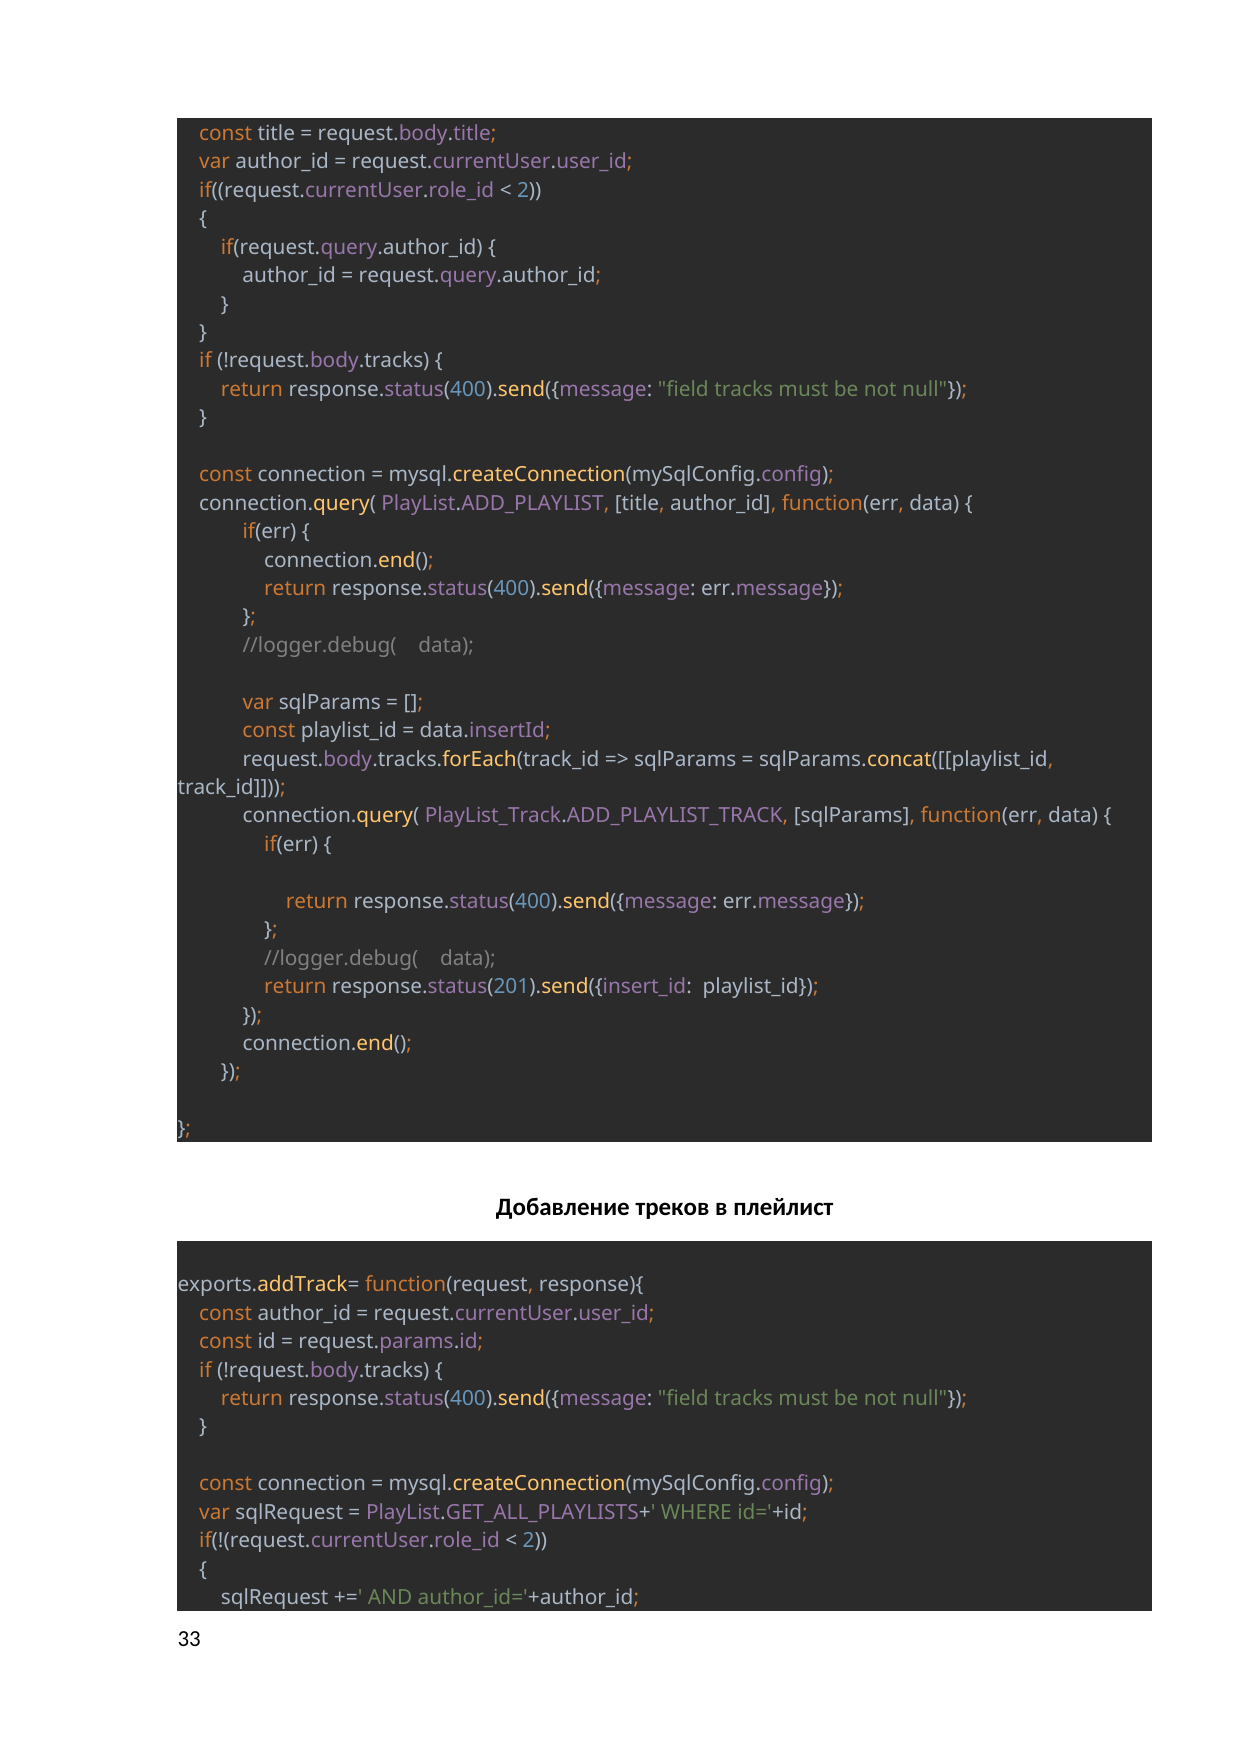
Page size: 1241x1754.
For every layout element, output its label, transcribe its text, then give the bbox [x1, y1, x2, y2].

text Добавление треков в плейлист [177, 1191, 1152, 1222]
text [177, 1241, 1152, 1611]
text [177, 118, 1152, 1142]
